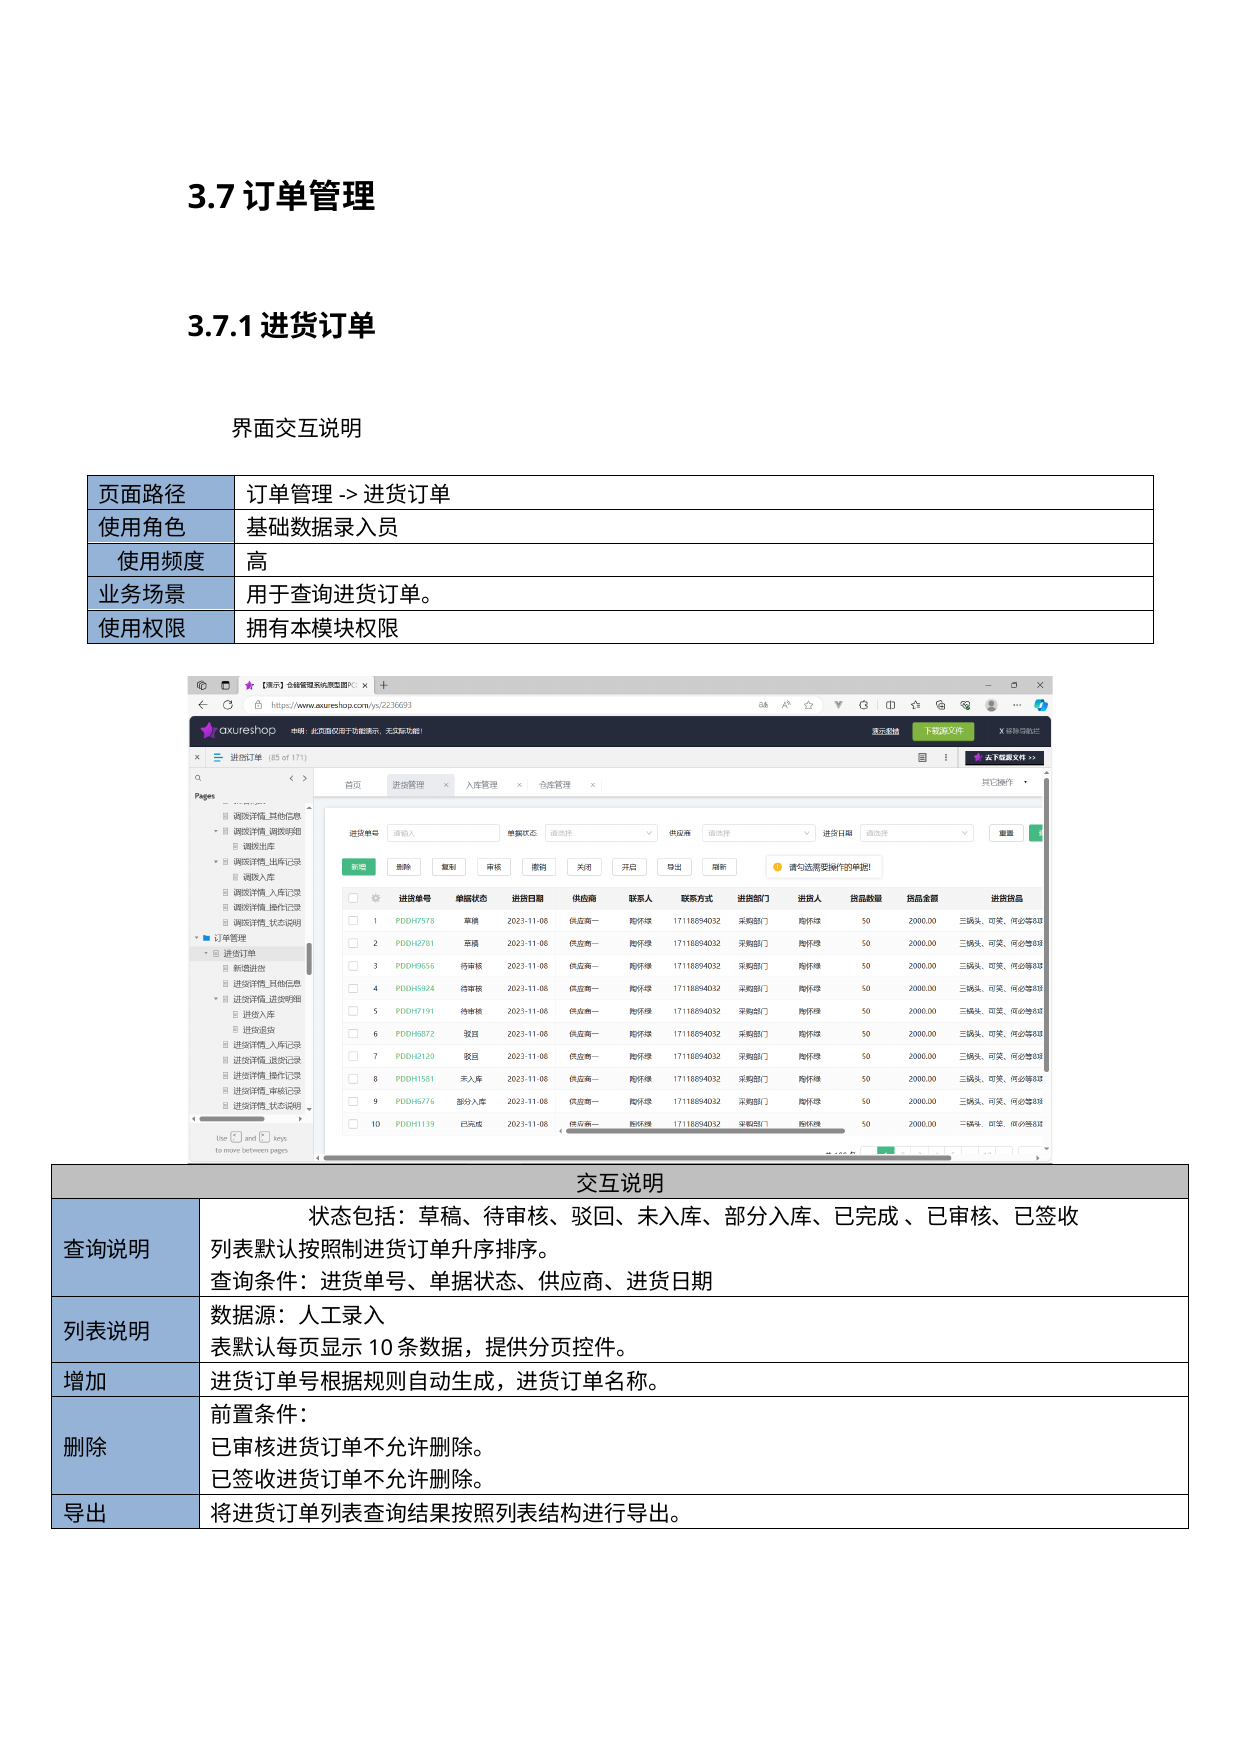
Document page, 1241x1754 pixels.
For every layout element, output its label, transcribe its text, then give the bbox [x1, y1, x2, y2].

table_cell 前置条件： 已审核进货订单不允许删除。 已签收进货订单不允许删除。 [200, 1397, 1188, 1494]
table_header 交互说明 [52, 1165, 1188, 1198]
table_cell 用于查询进货订单。 [235, 577, 1153, 609]
table_cell 将进货订单列表查询结果按照列表结构进行导出。 [200, 1495, 1188, 1528]
text 界面交互说明 [231, 410, 1053, 443]
table_cell 状态包括：草稿、待审核、驳回、未入库、部分入库、已完成 、已审核、已签收 列表默认按照制进货订单升序排序。 查询条件：进货单号、单据状态、供应商、进货日期 [200, 1199, 1188, 1296]
table_header 订单管理 -> 进货订单 [235, 476, 1153, 509]
table_cell 查询说明 [52, 1199, 199, 1296]
table_cell 增加 [52, 1363, 199, 1396]
table_cell 使用权限 [88, 611, 234, 643]
table_cell 使用角色 [88, 510, 234, 542]
table_cell 高 [235, 544, 1153, 576]
picture [187, 676, 1053, 1164]
table_cell 数据源：人工录入 表默认每页显示10条数据，提供分页控件。 [200, 1297, 1188, 1362]
table_cell 拥有本模块权限 [235, 611, 1153, 643]
table_header 页面路径 [88, 476, 234, 509]
table_cell 导出 [52, 1495, 199, 1528]
table_cell 业务场景 [88, 577, 234, 609]
table_cell 列表说明 [52, 1297, 199, 1362]
subtitle 3.7.1进货订单 [187, 291, 1053, 356]
table_cell 进货订单号根据规则自动生成，进货订单名称。 [200, 1363, 1188, 1396]
subtitle 3.7订单管理 [187, 162, 1053, 227]
table_cell 基础数据录入员 [235, 510, 1153, 542]
table_cell 使用频度 [88, 544, 234, 576]
table_cell 删除 [52, 1397, 199, 1494]
